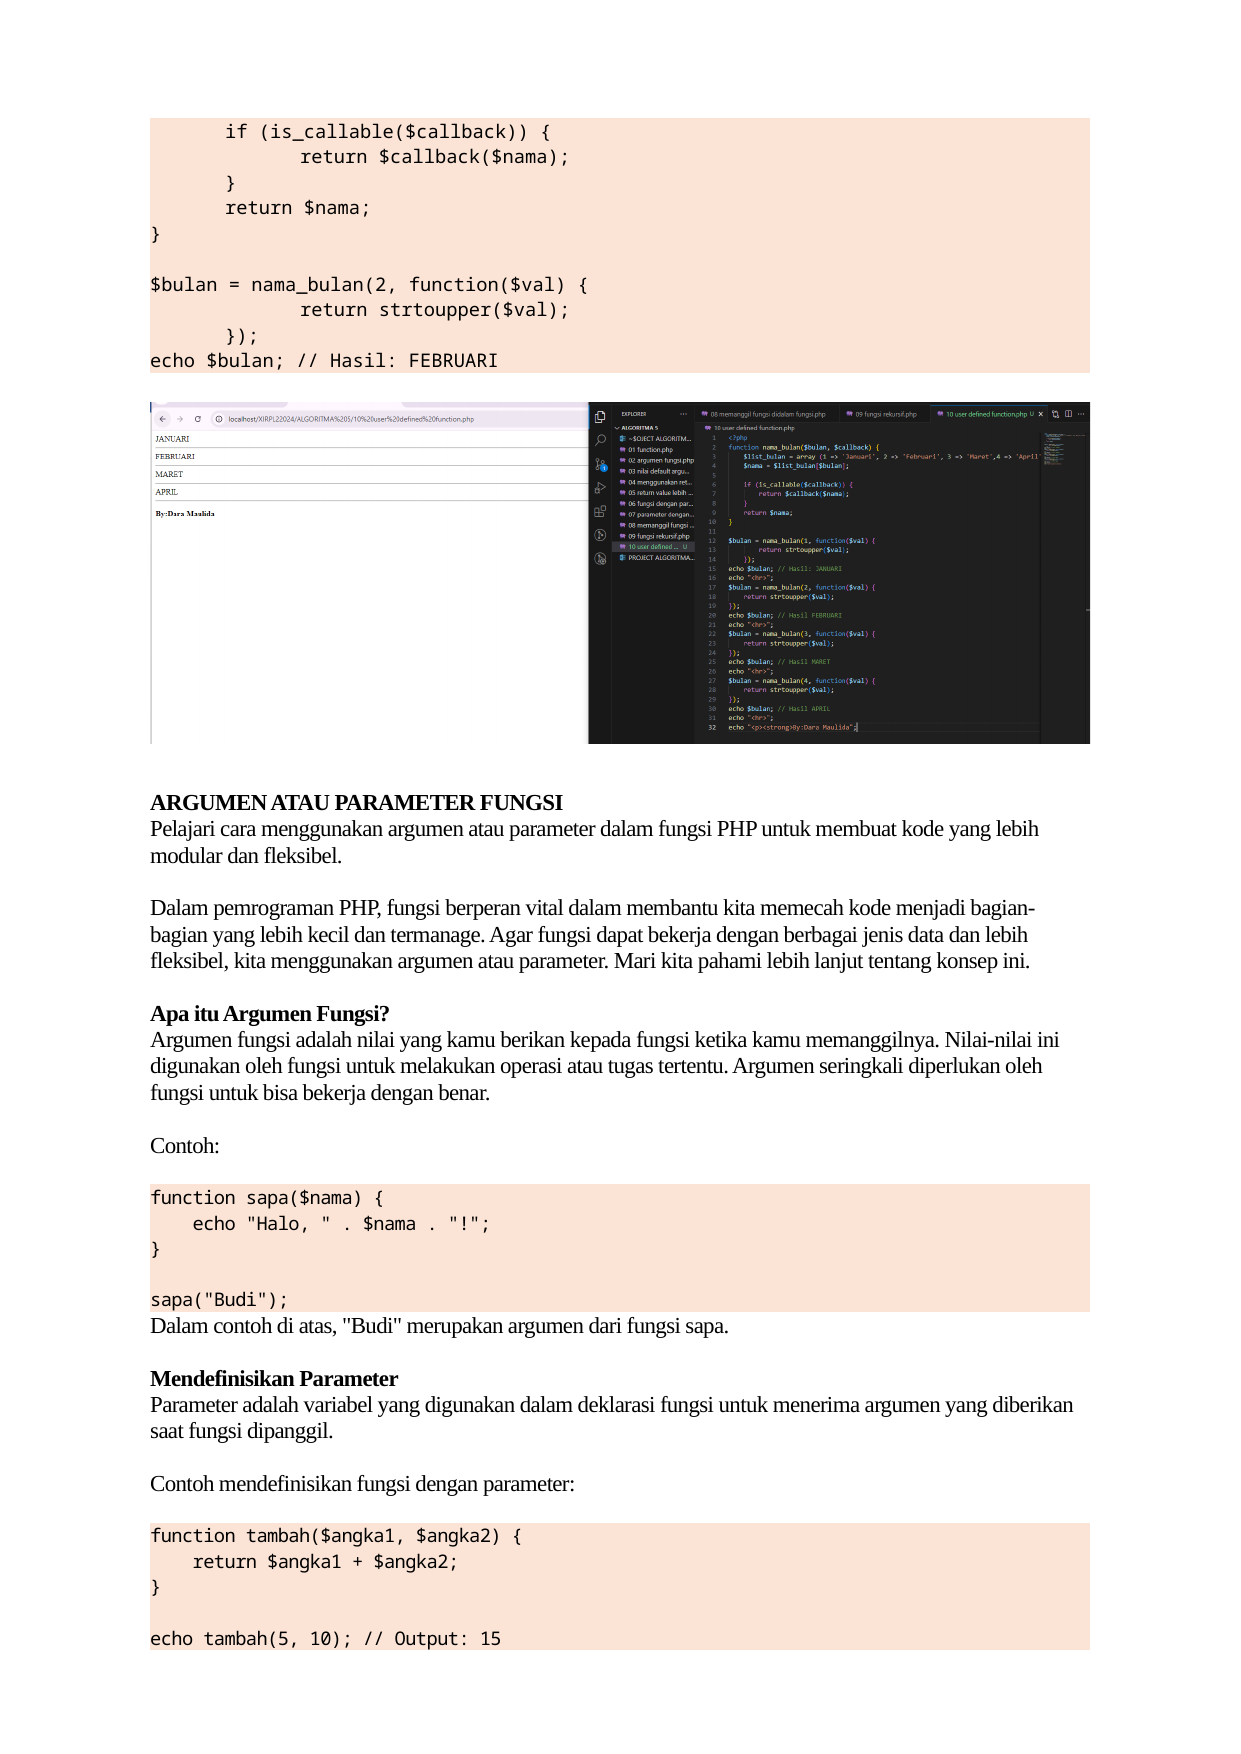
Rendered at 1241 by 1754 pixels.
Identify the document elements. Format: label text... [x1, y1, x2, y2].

text Parameter adalah variabel yang digunakan dalam deklarasi fungsi untuk menerima argumen yang diberikan saat fungsi dipanggil. [150, 1391, 1090, 1444]
text echo "Halo, " . $nama . "!"; [150, 1210, 1090, 1235]
text ARGUMEN ATAU PARAMETER FUNGSI [150, 789, 1090, 815]
text function sapa($nama) { [150, 1184, 1090, 1210]
text Dalam pemrograman PHP, fungsi berperan vital dalam membantu kita memecah kode menjadi bagian-bagian yang lebih kecil dan termanage. Agar fungsi dapat bekerja dengan berbagai jenis data dan lebih fleksibel, kita menggunakan argumen atau parameter. Mari kita pahami lebih lanjut tentang konsep ini. [150, 894, 1090, 973]
text if (is_callable($callback)) { [150, 118, 1090, 144]
text return strtoupper($val); [150, 297, 1090, 322]
text } [150, 1235, 1090, 1261]
text } [150, 169, 1090, 195]
text return $callback($nama); [150, 144, 1090, 169]
text Mendefinisikan Parameter [150, 1365, 1090, 1391]
text echo $bulan; // Hasil: FEBRUARI [150, 348, 1090, 373]
text Argumen fungsi adalah nilai yang kamu berikan kepada fungsi ketika kamu memanggilnya. Nilai-nilai ini digunakan oleh fungsi untuk melakukan operasi atau tugas tertentu. Argumen seringkali diperlukan oleh fungsi untuk bisa bekerja dengan benar. [150, 1026, 1090, 1105]
text function tambah($angka1, $angka2) { [150, 1523, 1090, 1548]
text echo tambah(5, 10); // Output: 15 [150, 1625, 1090, 1650]
text return $nama; [150, 195, 1090, 220]
text }); [150, 322, 1090, 348]
text } [150, 1574, 1090, 1599]
text } [150, 220, 1090, 246]
text Pelajari cara menggunakan argumen atau parameter dalam fungsi PHP untuk membuat kode yang lebih modular dan fleksibel. [150, 815, 1090, 868]
text Contoh: [150, 1132, 1090, 1158]
text Contoh mendefinisikan fungsi dengan parameter: [150, 1470, 1090, 1496]
text sapa("Budi"); [150, 1286, 1090, 1312]
picture [150, 402, 1091, 744]
text Dalam contoh di atas, "Budi" merupakan argumen dari fungsi sapa. [150, 1312, 1090, 1338]
text Apa itu Argumen Fungsi? [150, 1000, 1090, 1026]
text $bulan = nama_bulan(2, function($val) { [150, 271, 1090, 297]
text return $angka1 + $angka2; [150, 1548, 1090, 1574]
